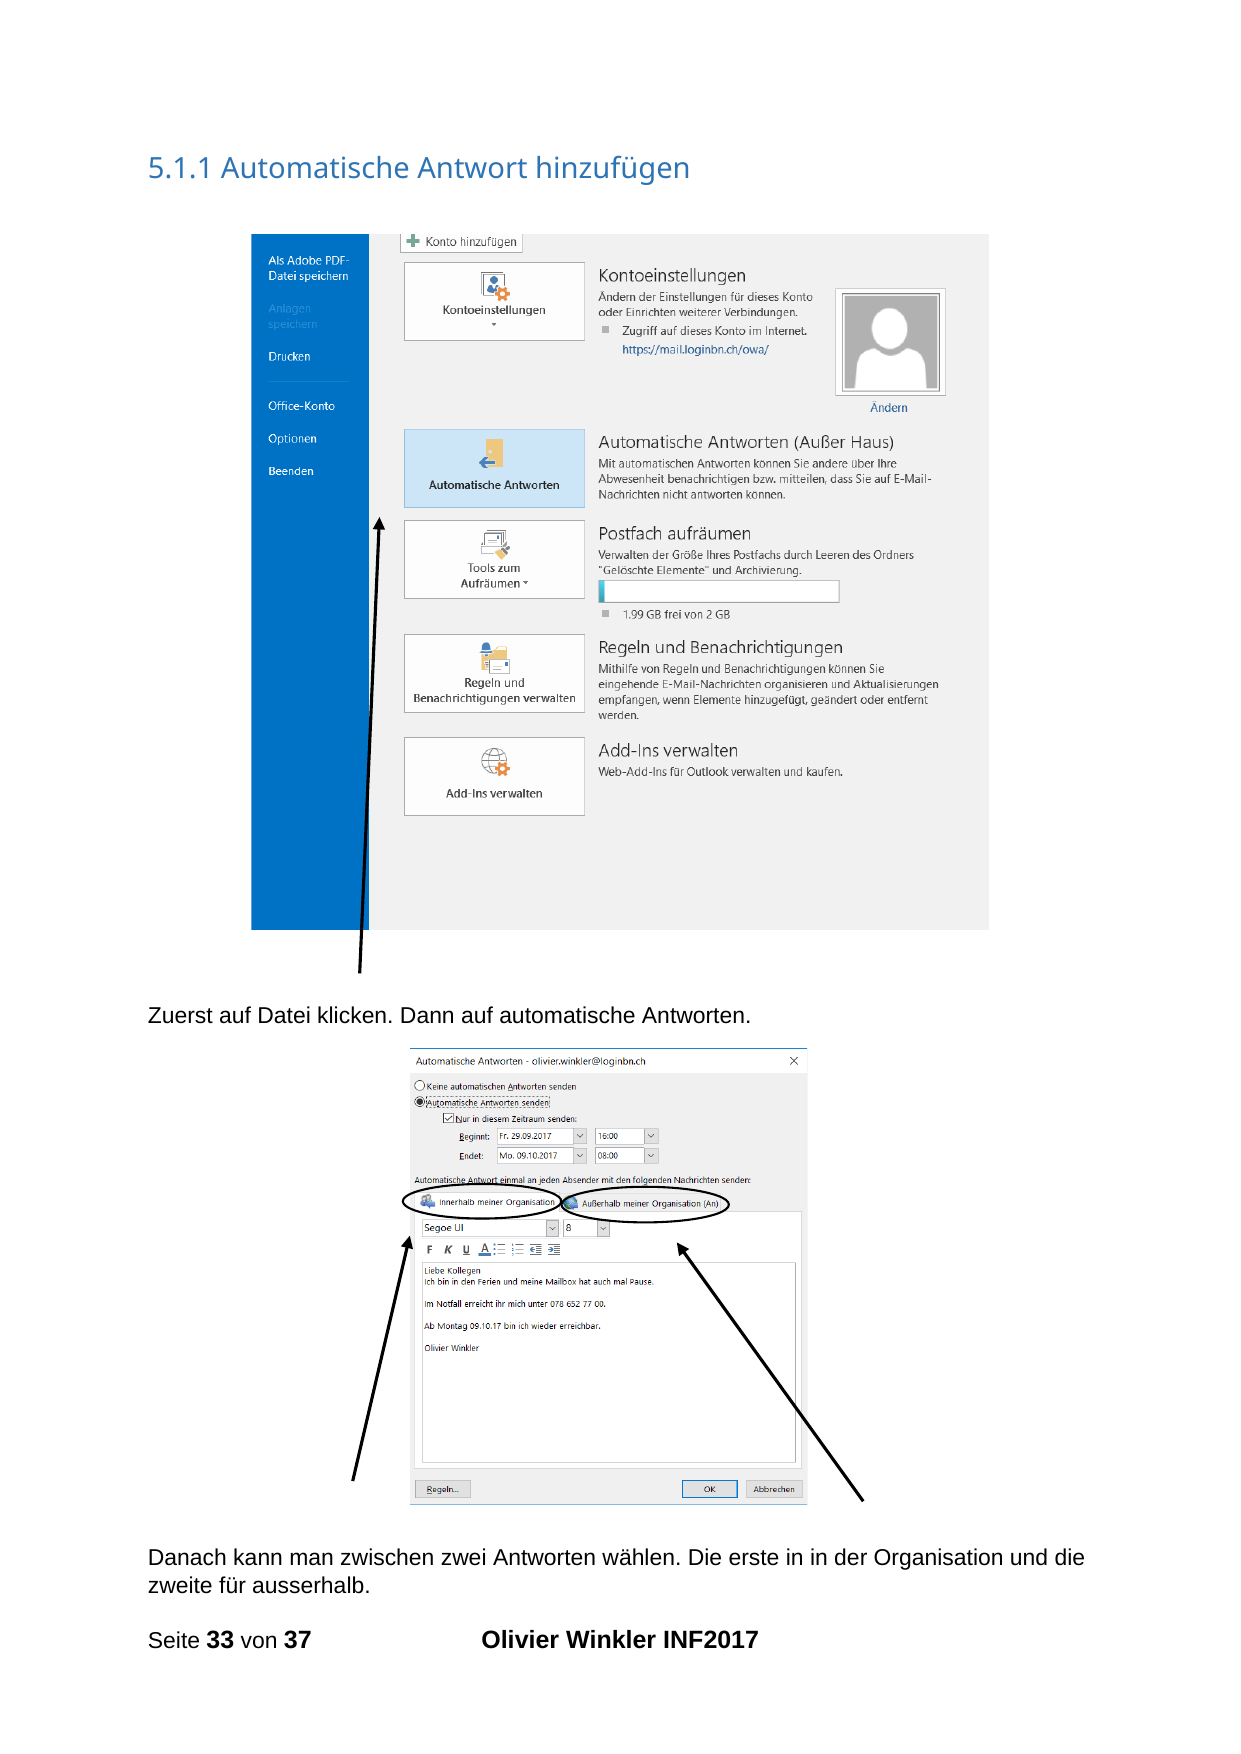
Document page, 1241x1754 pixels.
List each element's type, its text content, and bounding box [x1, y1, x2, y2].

text Zuerst auf Datei klicken. Dann auf automatische Antworten. [148, 1002, 1093, 1029]
picture [251, 234, 989, 930]
subtitle 5.1.1 Automatische Antwort hinzufügen [148, 148, 1093, 187]
picture [410, 1186, 560, 1217]
picture [410, 1048, 808, 1505]
picture [563, 1188, 727, 1221]
text Danach kann man zwischen zwei Antworten wählen. Die erste in in der Organisation und die zweite für ausserhalb. [148, 1543, 1093, 1598]
